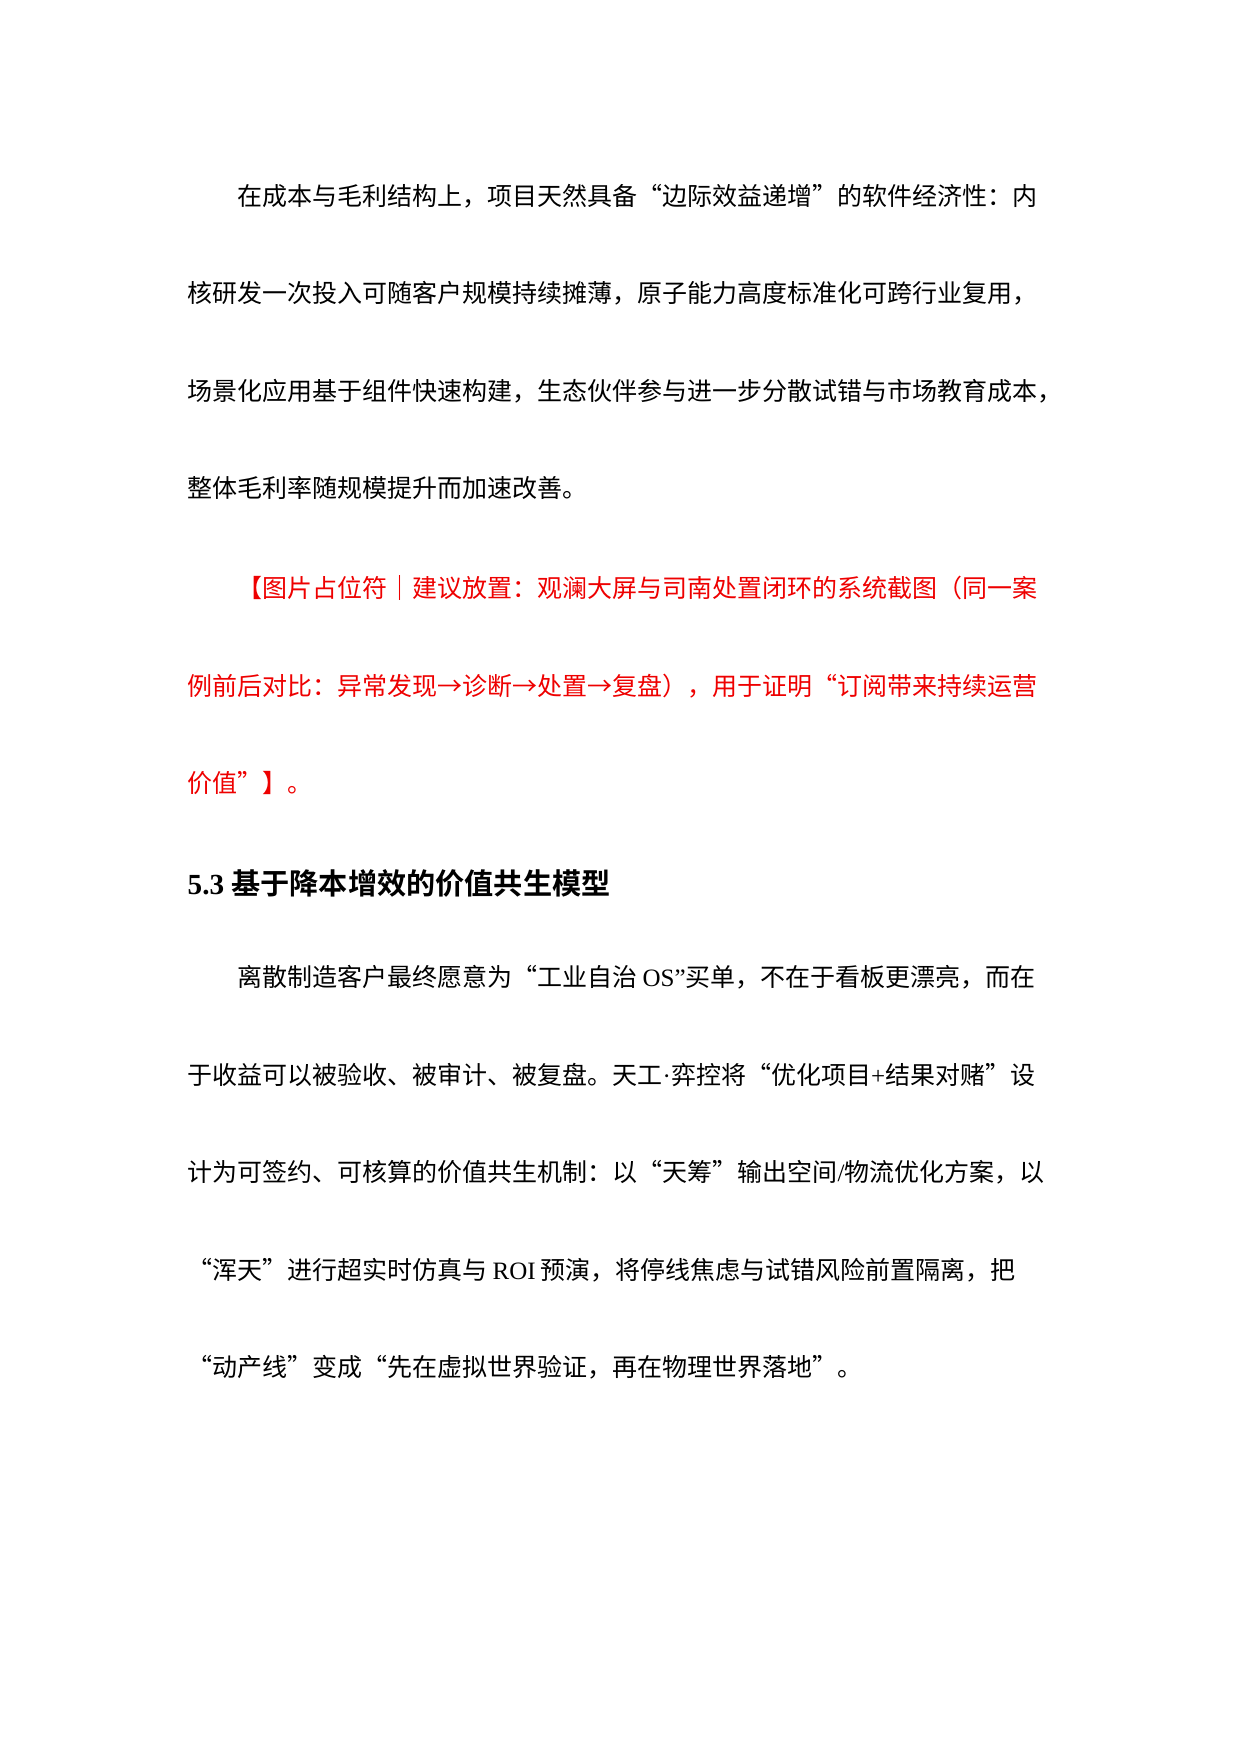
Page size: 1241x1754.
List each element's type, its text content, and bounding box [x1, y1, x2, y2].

text 【图片占位符｜建议放置：观澜大屏与司南处置闭环的系统截图（同一案例前后对比：异常发现→诊断→处置→复盘），用于证明“订阅带来持续运营价值”】。 [187, 554, 1053, 814]
text 在成本与毛利结构上，项目天然具备“边际效益递增”的软件经济性：内核研发一次投入可随客户规模持续摊薄，原子能力高度标准化可跨行业复用，场景化应用基于组件快速构建，生态伙伴参与进一步分散试错与市场教育成本，整体毛利率随规模提升而加速改善。 [187, 162, 1053, 519]
text 离散制造客户最终愿意为“工业自治OS”买单，不在于看板更漂亮，而在于收益可以被验收、被审计、被复盘。天工·弈控将“优化项目+结果对赌”设计为可签约、可核算的价值共生机制：以“天筹”输出空间/物流优化方案，以“浑天”进行超实时仿真与ROI预演，将停线焦虑与试错风险前置隔离，把“动产线”变成“先在虚拟世界验证，再在物理世界落地”。 [187, 943, 1053, 1398]
subtitle 5.3 基于降本增效的价值共生模型 [187, 849, 1053, 914]
